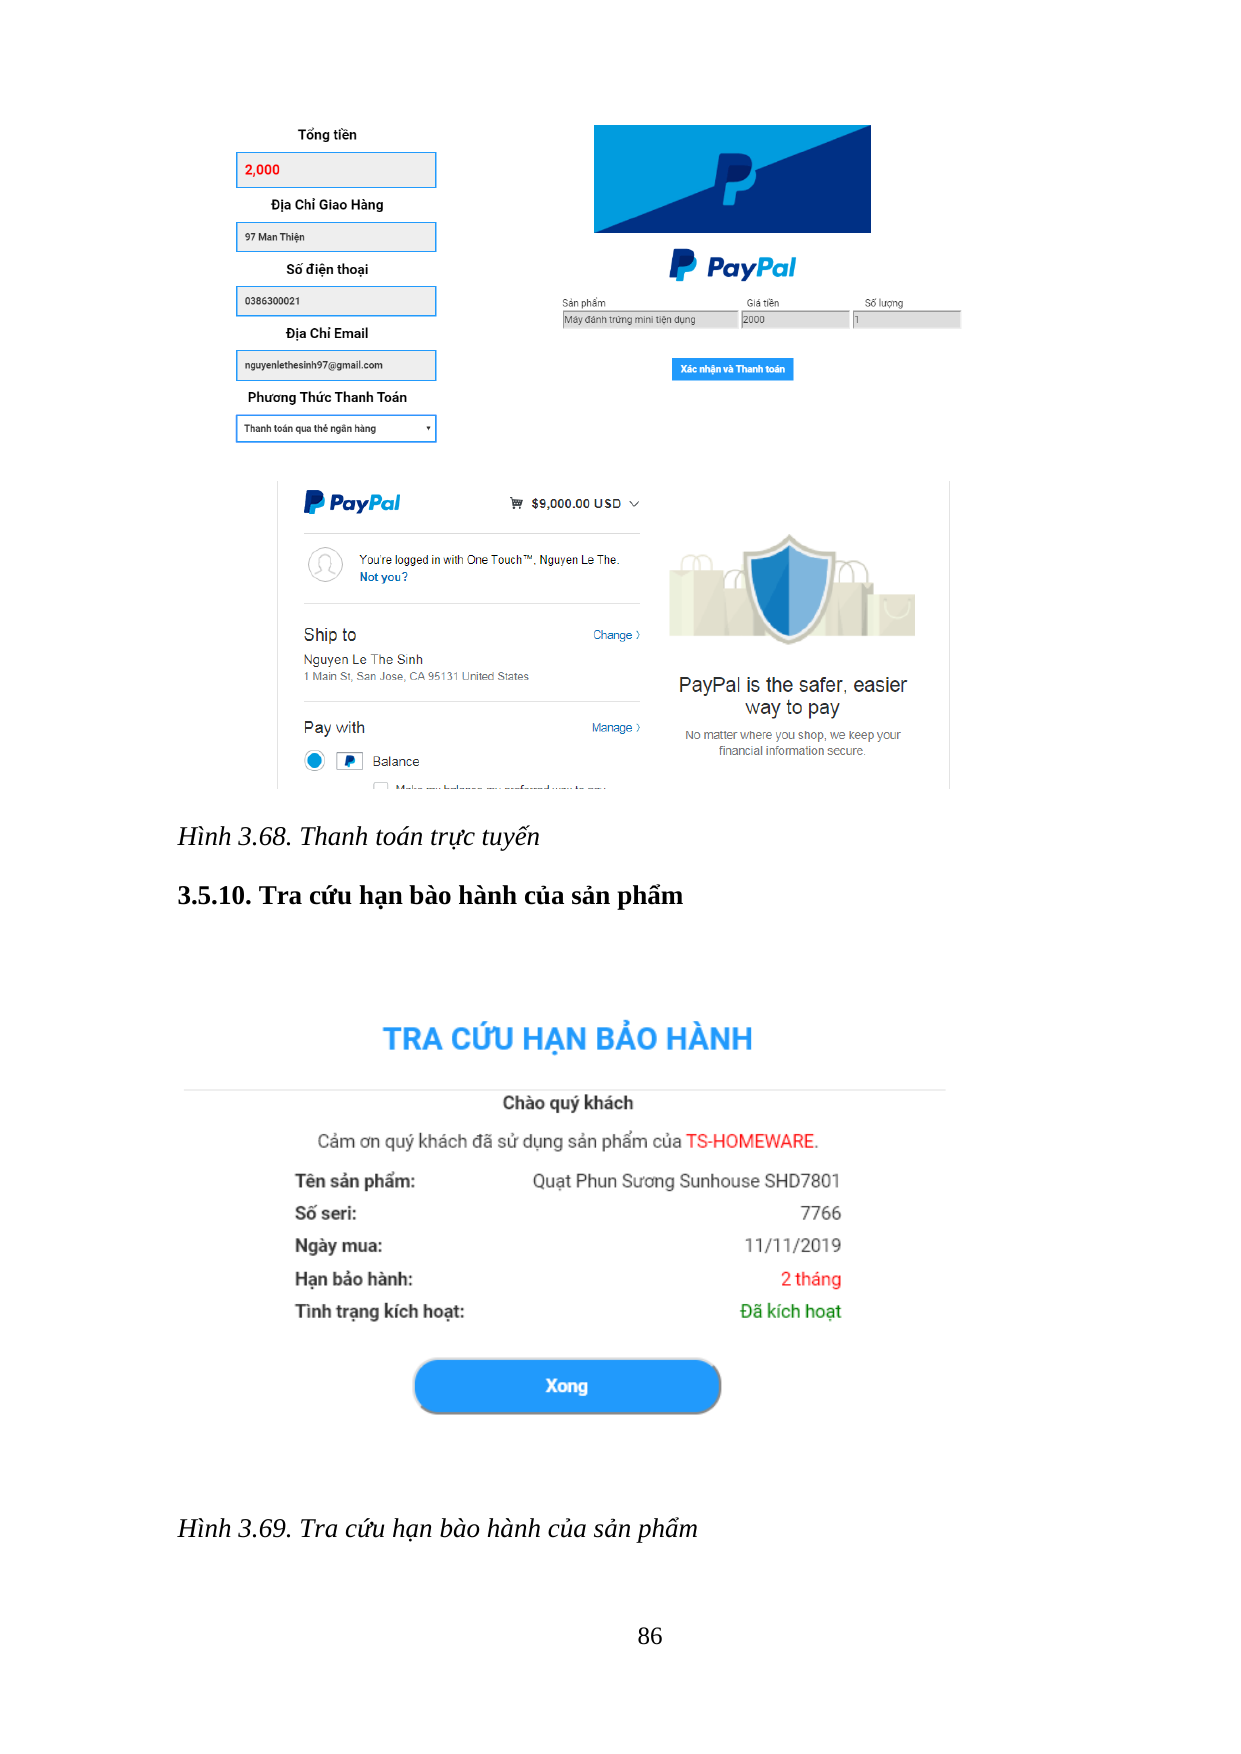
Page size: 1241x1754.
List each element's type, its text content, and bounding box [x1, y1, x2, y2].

picture [224, 481, 971, 789]
picture [183, 984, 946, 1437]
picture [224, 118, 971, 450]
subtitle Tra cứu hạn bào hành của sản phẩm [177, 879, 1122, 910]
